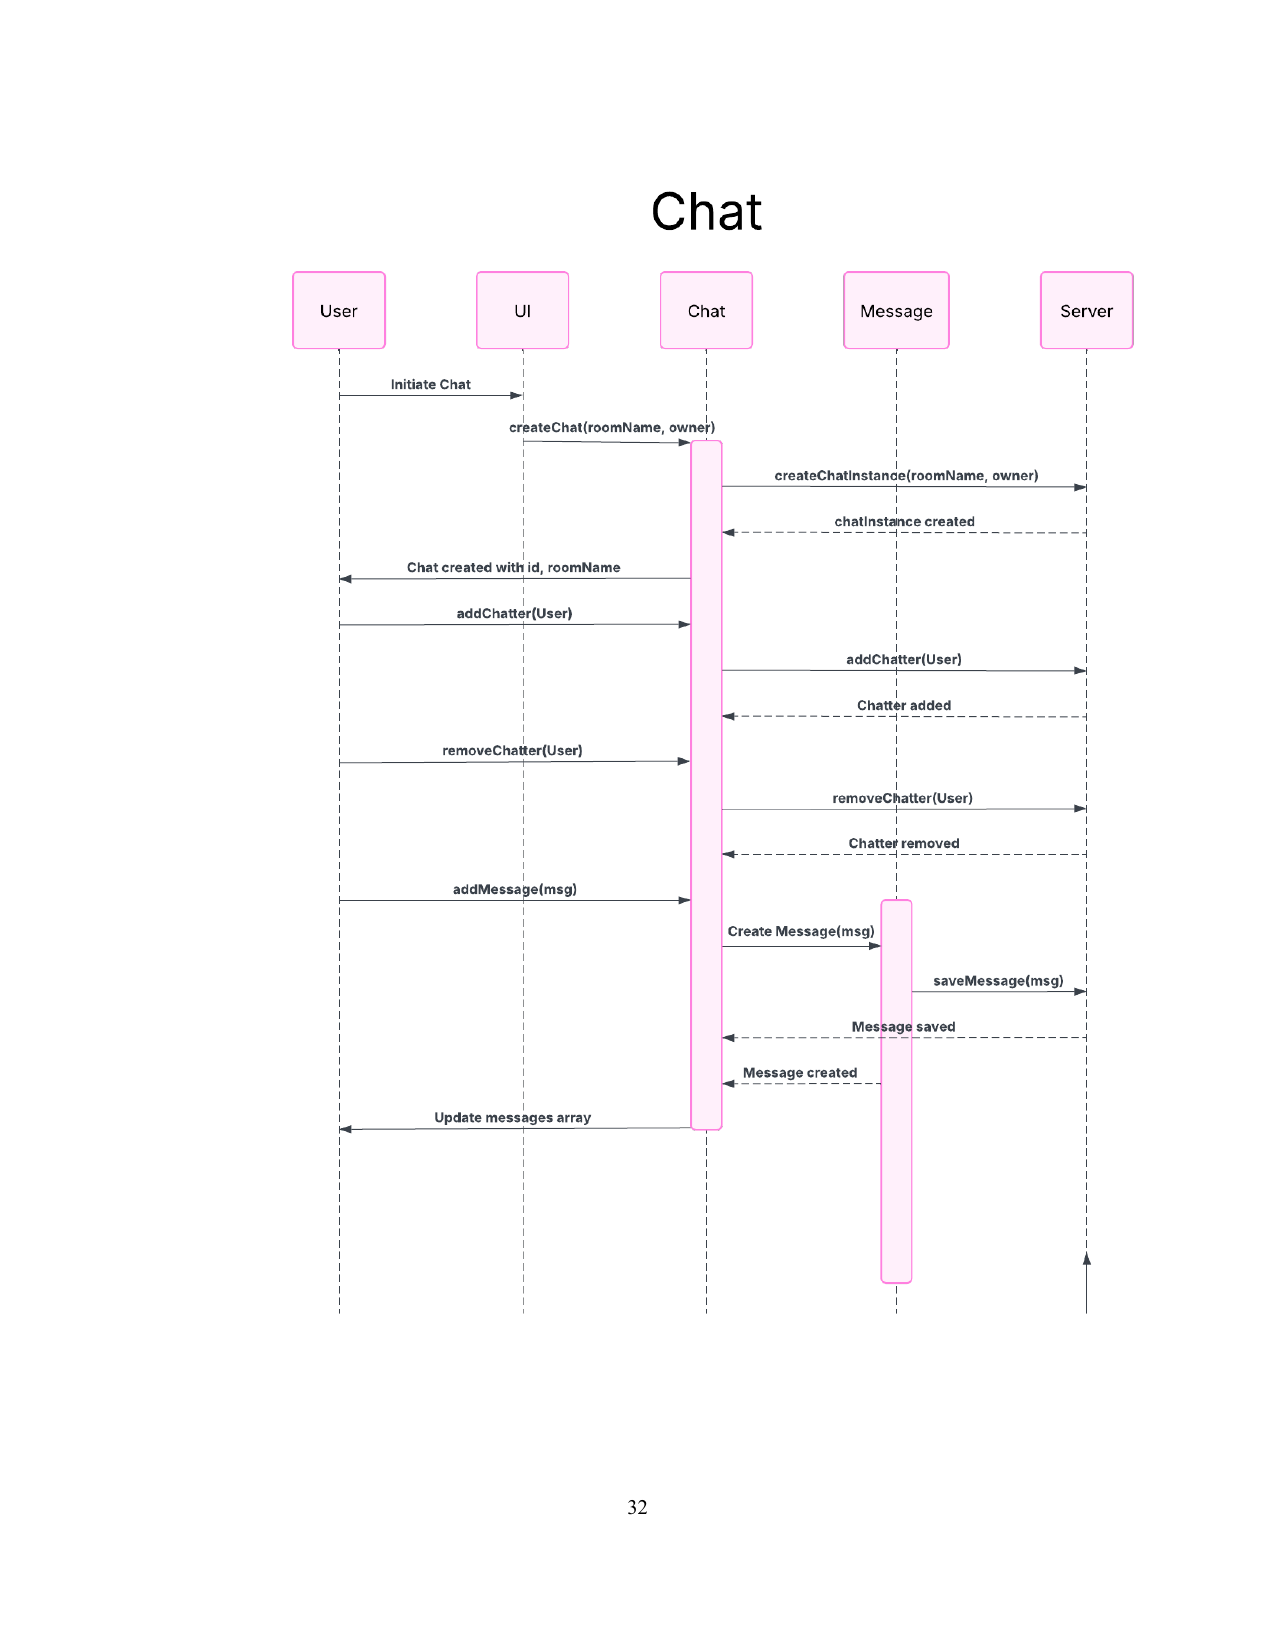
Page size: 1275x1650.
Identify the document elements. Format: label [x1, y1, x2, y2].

picture [262, 150, 1163, 1343]
